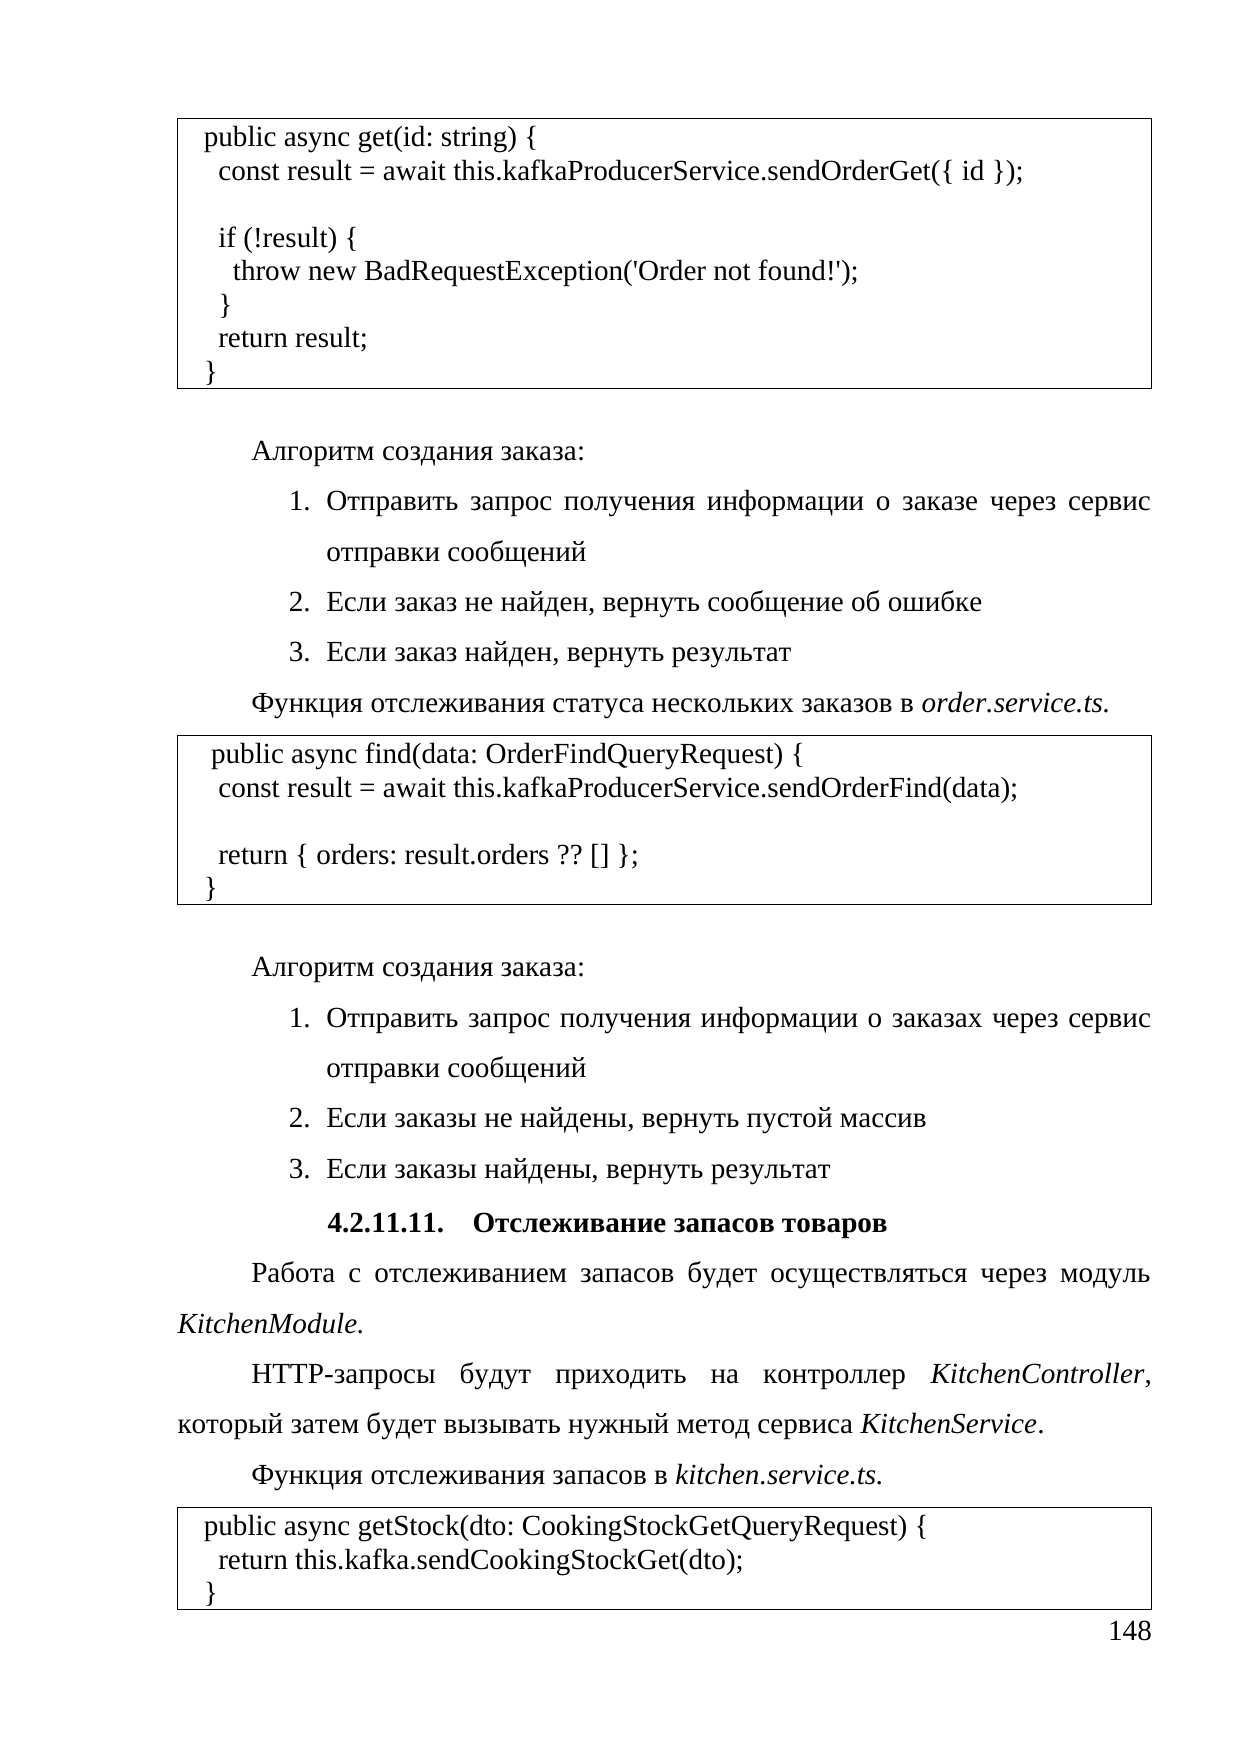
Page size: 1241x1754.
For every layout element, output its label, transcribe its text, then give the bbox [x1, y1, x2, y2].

text Алгоритм создания заказа: [177, 949, 1152, 983]
text Алгоритм создания заказа: [177, 433, 1152, 467]
subtitle Отслеживание запасов товаров [327, 1205, 1152, 1239]
list Если заказы не найдены, вернуть пустой массив [288, 1101, 1152, 1134]
text Функция отслеживания запасов в kitchen.service.ts. [177, 1457, 1152, 1490]
table_header public async getStock(dto: CookingStockGetQueryRequest) { return this.kafka.sendCookingStockGet(dto); } [178, 1508, 1151, 1609]
text Работа с отслеживанием запасов будет осуществляться через модуль KitchenModule. [177, 1256, 1152, 1339]
list Если заказ не найден, вернуть сообщение об ошибке [288, 584, 1152, 618]
text HTTP-запросы будут приходить на контроллер KitchenController, который затем будет вызывать нужный метод сервиса KitchenService. [177, 1356, 1152, 1440]
list Если заказы найдены, вернуть результат [288, 1151, 1152, 1184]
list Отправить запрос получения информации о заказе через сервис отправки сообщений [288, 483, 1152, 567]
table_header public async get(id: string) { const result = await this.kafkaProducerService.sendOrderGet({ id }); if (!result) { throw new BadRequestException('Order not found!'); } return result; } [178, 119, 1151, 387]
table_header public async find(data: OrderFindQueryRequest) { const result = await this.kafkaProducerService.sendOrderFind(data); return { orders: result.orders ?? [] }; } [178, 736, 1151, 904]
list Если заказ найден, вернуть результат [288, 634, 1152, 668]
list Отправить запрос получения информации о заказах через сервис отправки сообщений [288, 1000, 1152, 1084]
text Функция отслеживания статуса нескольких заказов в order.service.ts. [177, 685, 1152, 718]
